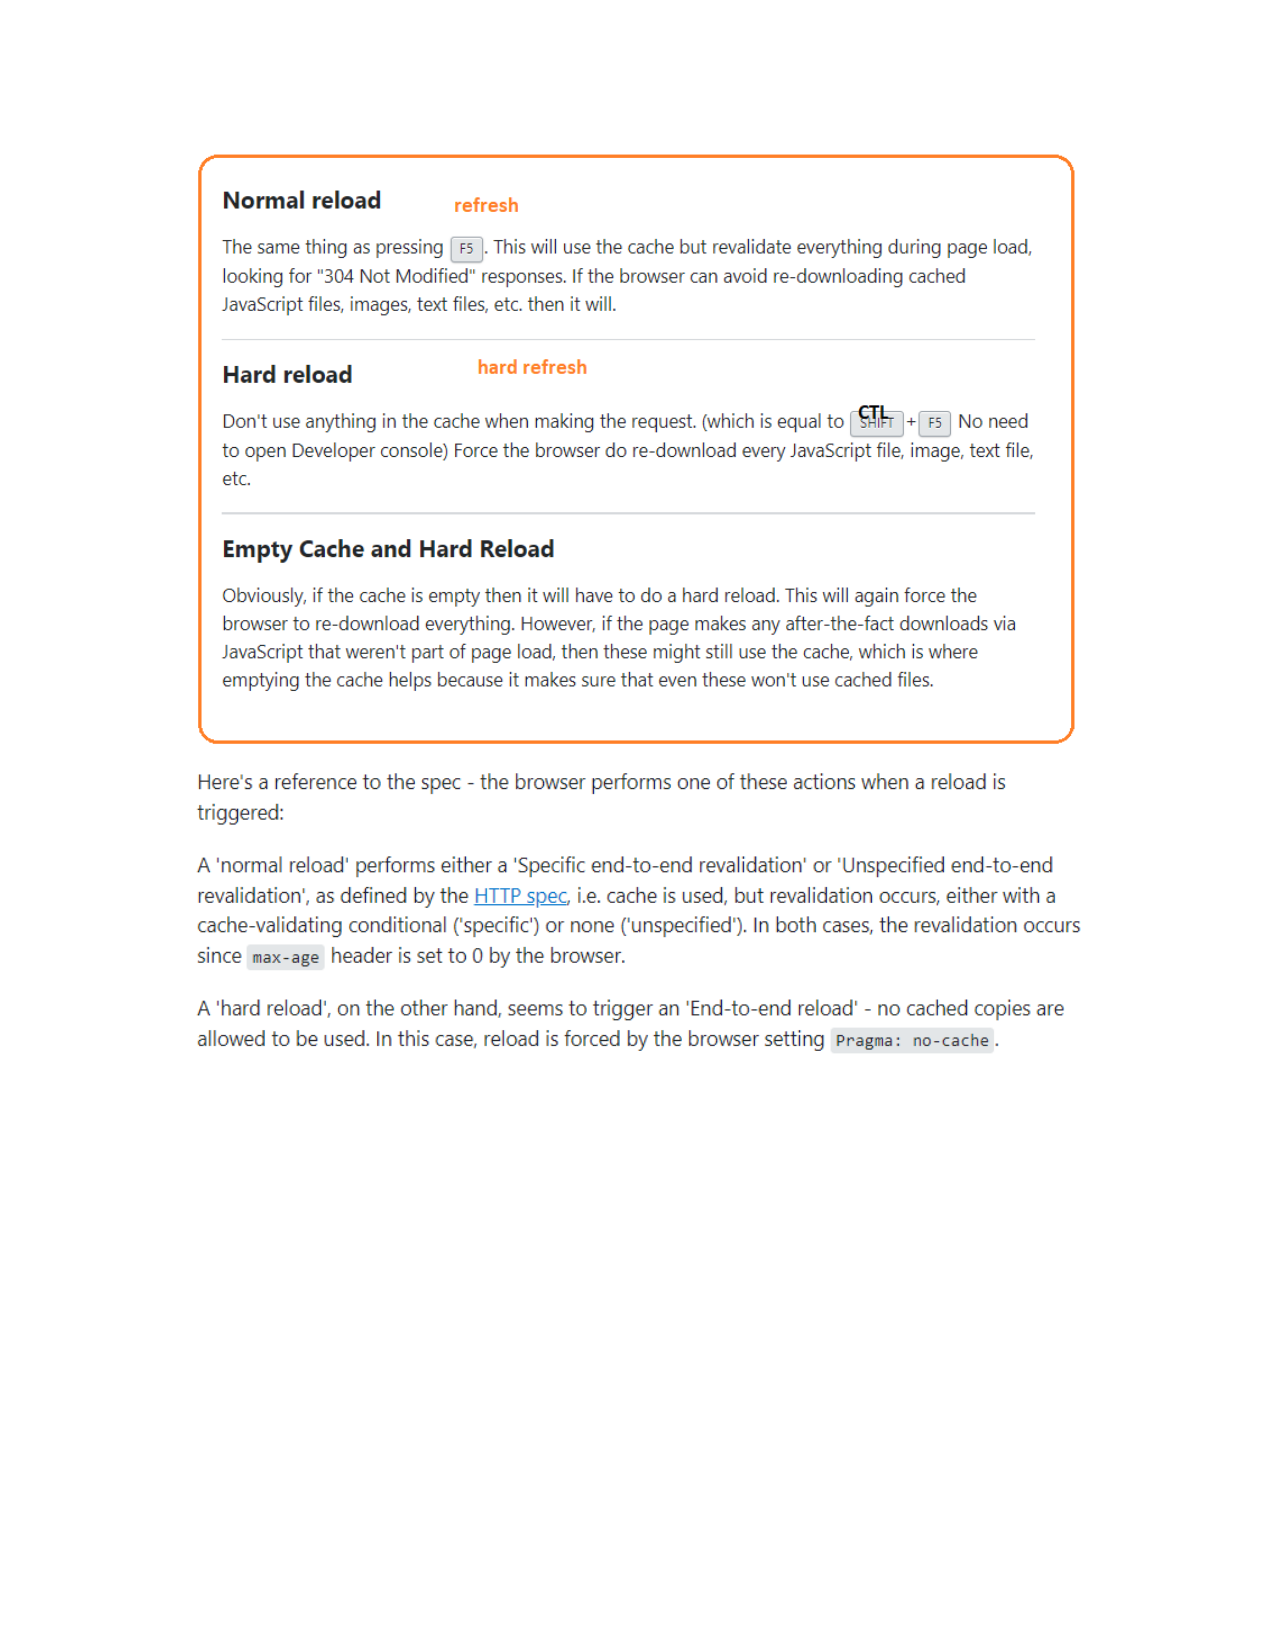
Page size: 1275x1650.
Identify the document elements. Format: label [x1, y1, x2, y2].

picture [187, 150, 1088, 754]
picture [187, 755, 1088, 1062]
